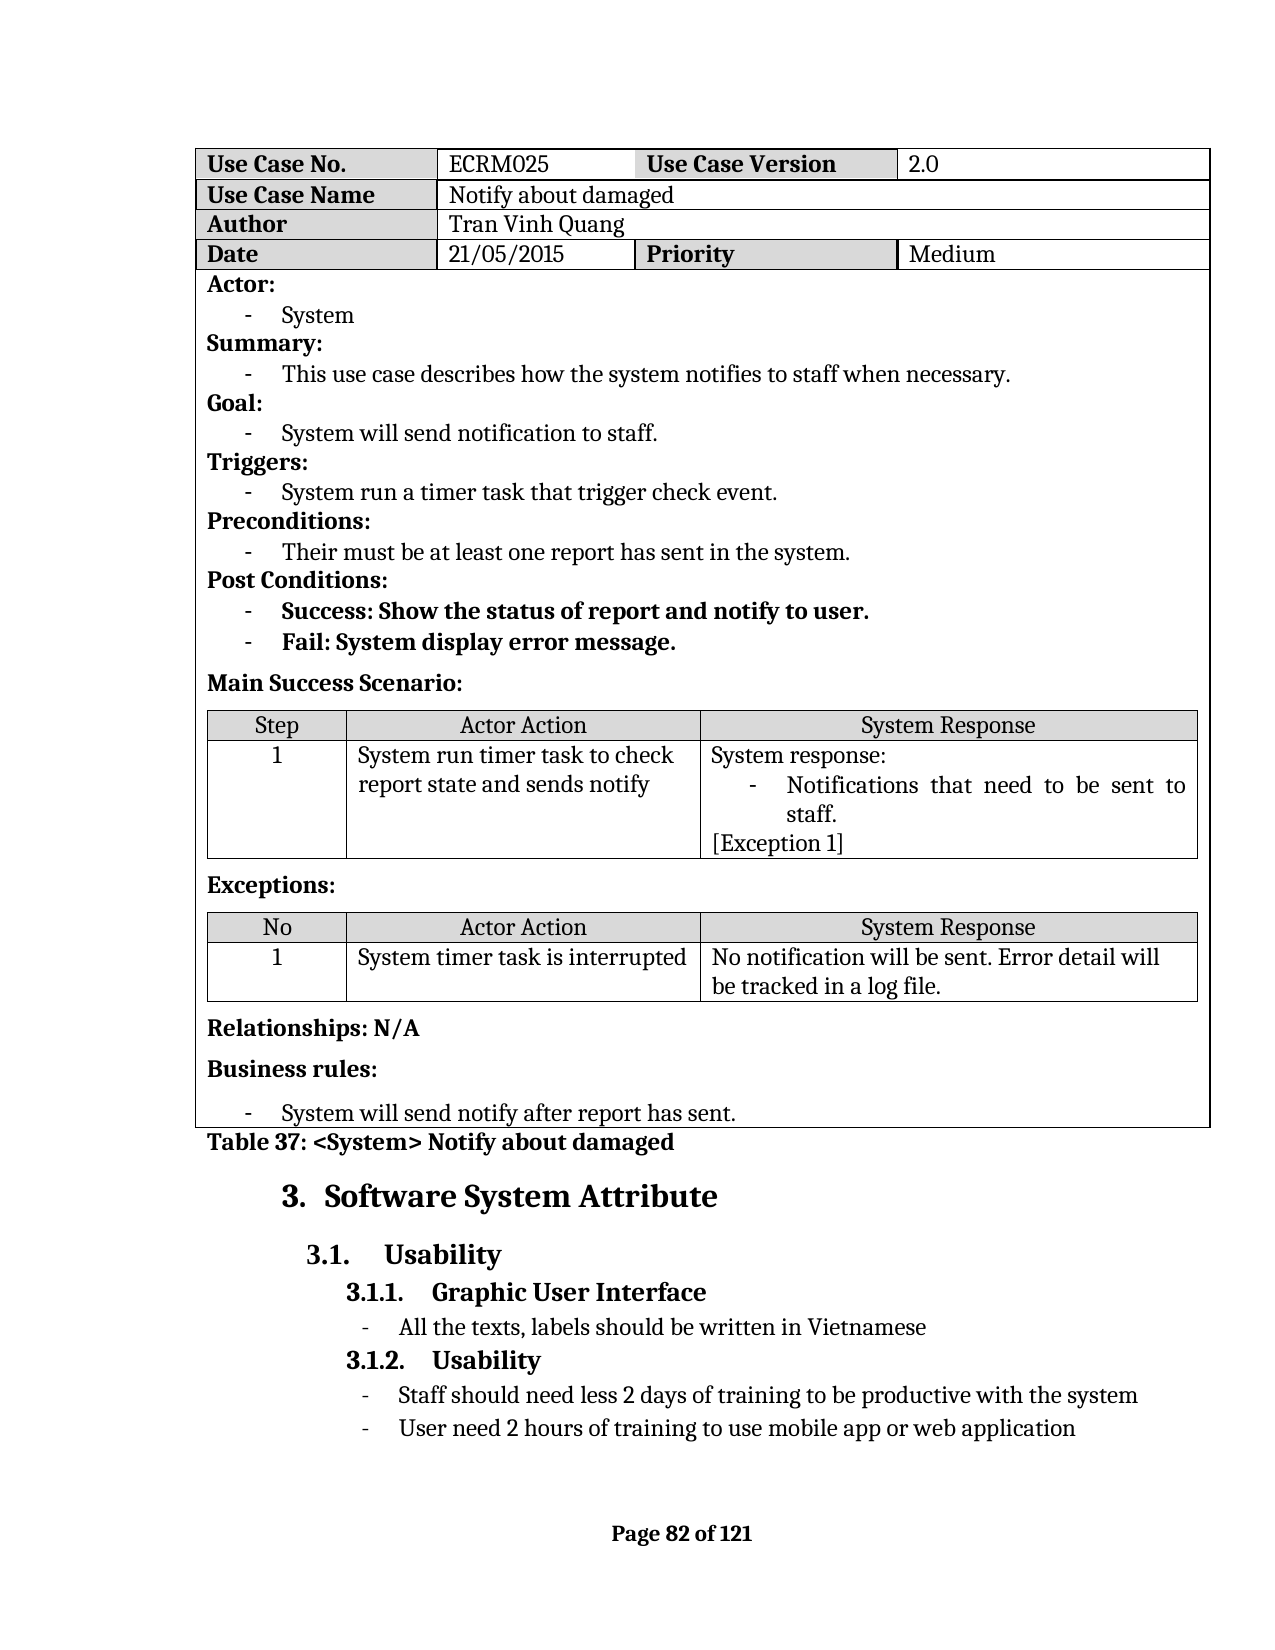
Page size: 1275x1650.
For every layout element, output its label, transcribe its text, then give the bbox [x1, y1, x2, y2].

table_cell Use Case No. [196, 149, 437, 178]
list User need 2 hours of training to use mobile app or web application [361, 1414, 1157, 1443]
table_cell Use Case Name [197, 180, 436, 209]
table_cell Tran Vinh Quang [438, 210, 1209, 239]
table_cell ECRM025 [438, 150, 635, 178]
table_cell 21/05/2015 [438, 240, 634, 269]
table_cell Priority [636, 240, 896, 269]
list Software System Attribute [282, 1178, 1157, 1216]
list Staff should need less 2 days of training to be productive with the system [361, 1381, 1157, 1410]
table_cell Author [196, 210, 437, 239]
table_cell Notify about damaged [438, 181, 1209, 209]
list Graphic User Interface [346, 1277, 1157, 1308]
list All the texts, labels should be written in Vietnamese [361, 1312, 1157, 1341]
list Usability [306, 1237, 1157, 1272]
table_cell Actor: System Summary: This use case describes how the system notifies to staff when necessary. Goal: System will send notification to staff. Triggers: System run a timer task that trigger check event. Preconditions: Their must be at least one report has sent in the system. Post Conditions: Success: Show the status of report and notify to user. Fail: System display error message. Main Success Scenario: Exceptions: Relationships: N/A Business rules: System will send notify after report has sent. [196, 270, 1209, 1127]
table_cell Medium [899, 240, 1209, 269]
table_cell Use Case Version [635, 150, 897, 178]
table_cell Date [197, 240, 436, 269]
list Usability [346, 1345, 1157, 1377]
table_cell 2.0 [898, 149, 1209, 178]
